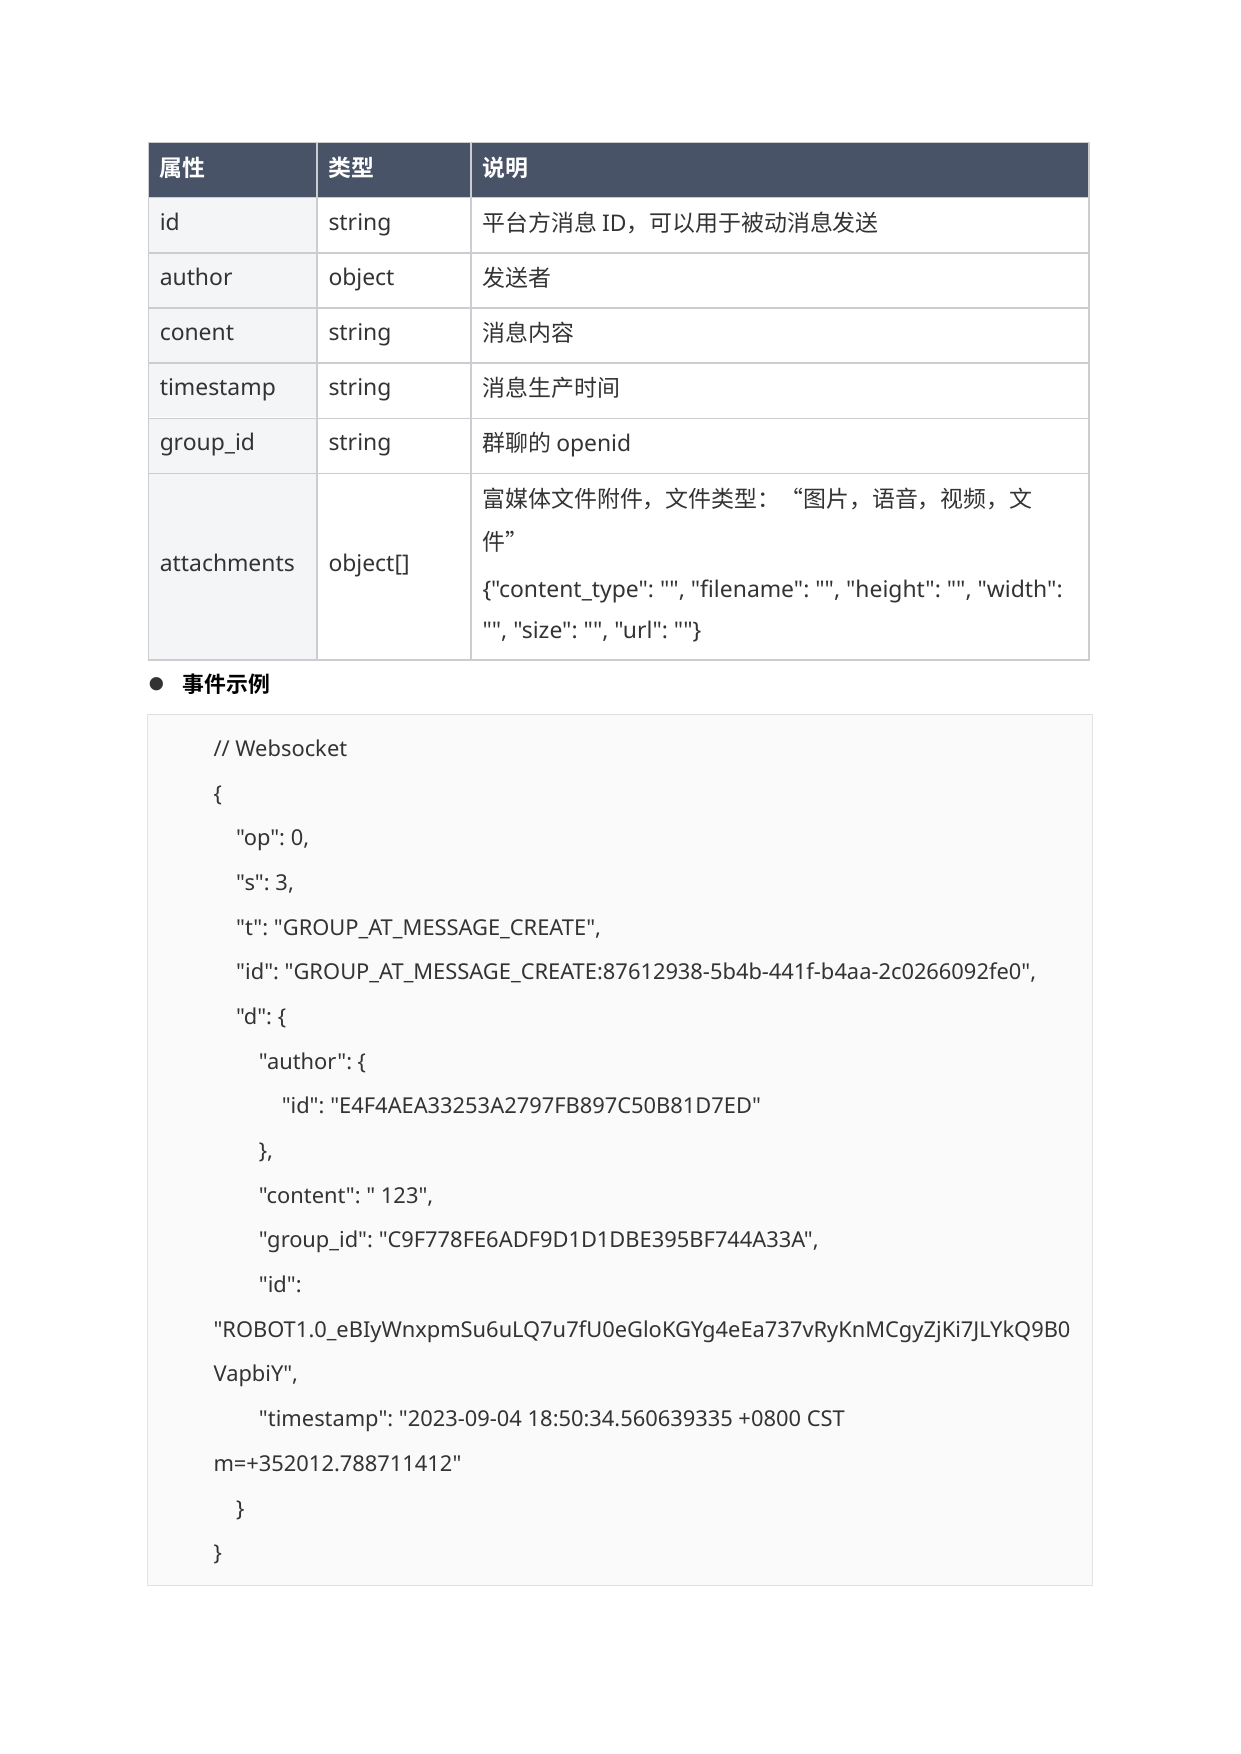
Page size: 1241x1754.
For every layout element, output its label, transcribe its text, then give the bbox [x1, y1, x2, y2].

table_cell conent [149, 309, 316, 362]
table_cell 发送者 [472, 254, 1088, 307]
table_cell 消息生产时间 [472, 364, 1088, 417]
table_cell object[] [318, 474, 470, 659]
table_cell 平台方消息 ID，可以用于被动消息发送 [472, 198, 1088, 252]
table_cell string [318, 364, 470, 417]
table_cell string [318, 309, 470, 362]
table_cell id [149, 198, 316, 252]
table_cell attachments [149, 474, 316, 659]
table_header 说明 [472, 143, 1088, 197]
table_cell group_id [149, 419, 316, 473]
table_cell 富媒体文件附件，文件类型：“图片，语音，视频，文件” {"content_type": "", "filename": "", "height": "", "width": "", "size": "", "url": ""} [472, 474, 1088, 659]
table_cell object [318, 254, 470, 307]
table_cell 群聊的 openid [472, 419, 1088, 473]
table_cell string [318, 419, 470, 473]
list 事件示例 [148, 667, 1093, 698]
table_header 属性 [149, 143, 316, 197]
table_header 类型 [318, 143, 470, 197]
table_cell string [318, 198, 470, 252]
table_cell 消息内容 [472, 309, 1088, 362]
table_cell author [149, 254, 316, 307]
table_cell timestamp [149, 364, 316, 417]
